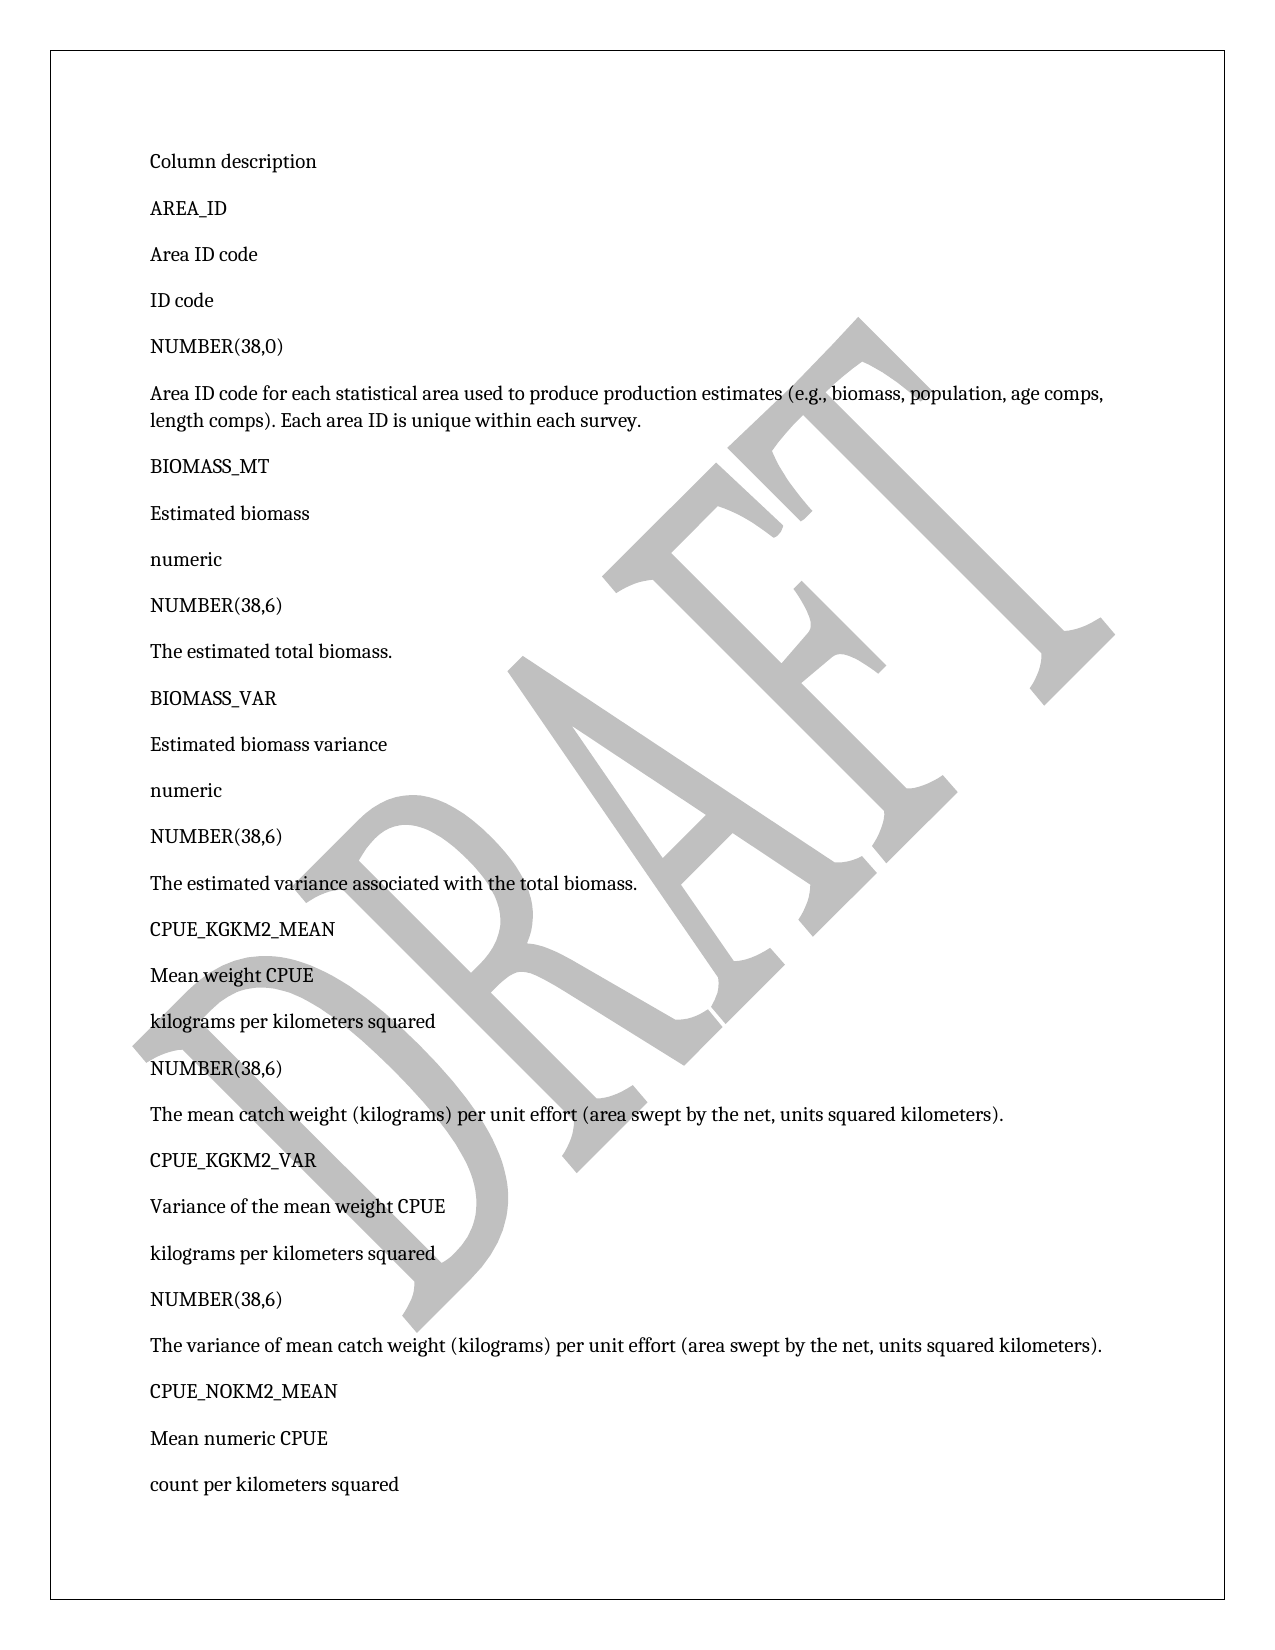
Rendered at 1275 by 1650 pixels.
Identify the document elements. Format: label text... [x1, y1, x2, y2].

text kilograms per kilometers squared [150, 1241, 1125, 1265]
text kilograms per kilometers squared [150, 1010, 1125, 1034]
text count per kilometers squared [150, 1472, 1125, 1496]
text Area ID code [150, 242, 1125, 266]
text ID code [150, 289, 1125, 313]
text CPUE_NOKM2_MEAN [150, 1380, 1125, 1404]
text NUMBER(38,6) [150, 825, 1125, 849]
text BIOMASS_VAR [150, 686, 1125, 710]
text numeric [150, 779, 1125, 803]
text NUMBER(38,6) [150, 1056, 1125, 1080]
text The variance of mean catch weight (kilograms) per unit effort (area swept by the net, units squared kilometers). [150, 1334, 1125, 1358]
text BIOMASS_MT [150, 455, 1125, 479]
text Mean weight CPUE [150, 964, 1125, 988]
text CPUE_KGKM2_MEAN [150, 917, 1125, 941]
text Column description [150, 150, 1125, 174]
text NUMBER(38,6) [150, 594, 1125, 618]
text Estimated biomass variance [150, 732, 1125, 756]
text AREA_ID [150, 196, 1125, 220]
text CPUE_KGKM2_VAR [150, 1149, 1125, 1173]
text NUMBER(38,6) [150, 1287, 1125, 1311]
text Variance of the mean weight CPUE [150, 1195, 1125, 1219]
text numeric [150, 547, 1125, 571]
text The estimated variance associated with the total biomass. [150, 871, 1125, 895]
text Mean numeric CPUE [150, 1426, 1125, 1450]
text The mean catch weight (kilograms) per unit effort (area swept by the net, units squared kilometers). [150, 1102, 1125, 1126]
text NUMBER(38,0) [150, 335, 1125, 359]
text Estimated biomass [150, 501, 1125, 525]
text The estimated total biomass. [150, 640, 1125, 664]
text Area ID code for each statistical area used to produce production estimates (e.g., biomass, population, age comps, length comps). Each area ID is unique within each survey. [150, 381, 1125, 433]
